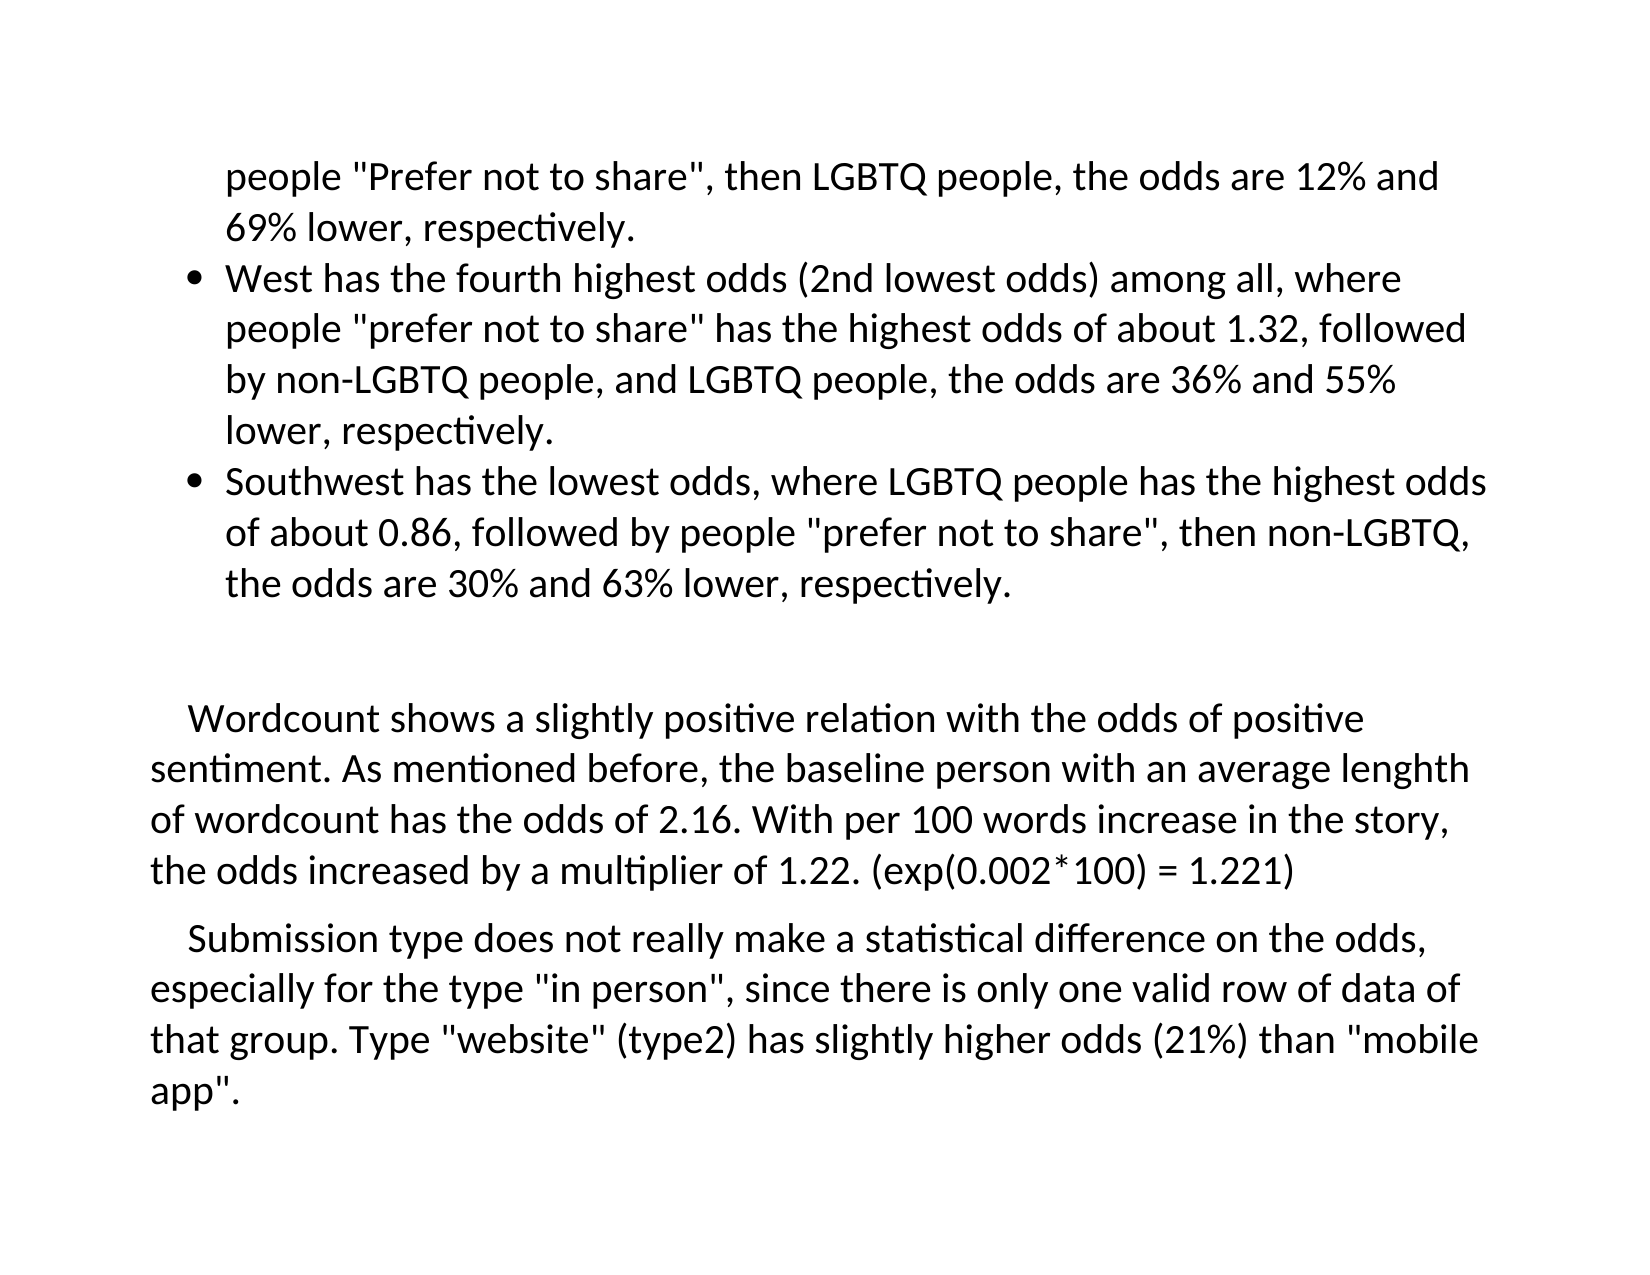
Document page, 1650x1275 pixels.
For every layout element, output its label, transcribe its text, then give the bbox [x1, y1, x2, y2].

list Southwest has the lowest odds, where LGBTQ people has the highest odds of about 0.86, followed by people "prefer not to share", then non-LGBTQ, the odds are 30% and 63% lower, respectively. [187, 455, 1500, 607]
text Wordcount shows a slightly positive relation with the odds of positive sentiment. As mentioned before, the baseline person with an average lenghth of wordcount has the odds of 2.16. With per 100 words increase in the story, the odds increased by a multiplier of 1.22. (exp(0.002*100) = 1.221) [150, 692, 1500, 895]
text Submission type does not really make a statistical difference on the odds, especially for the type "in person", since there is only one valid row of data of that group. Type "website" (type2) has slightly higher odds (21%) than "mobile app". [150, 912, 1500, 1115]
list West has the fourth highest odds (2nd lowest odds) among all, where people "prefer not to share" has the highest odds of about 1.32, followed by non-LGBTQ people, and LGBTQ people, the odds are 36% and 55% lower, respectively. [187, 252, 1500, 455]
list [187, 150, 1500, 252]
